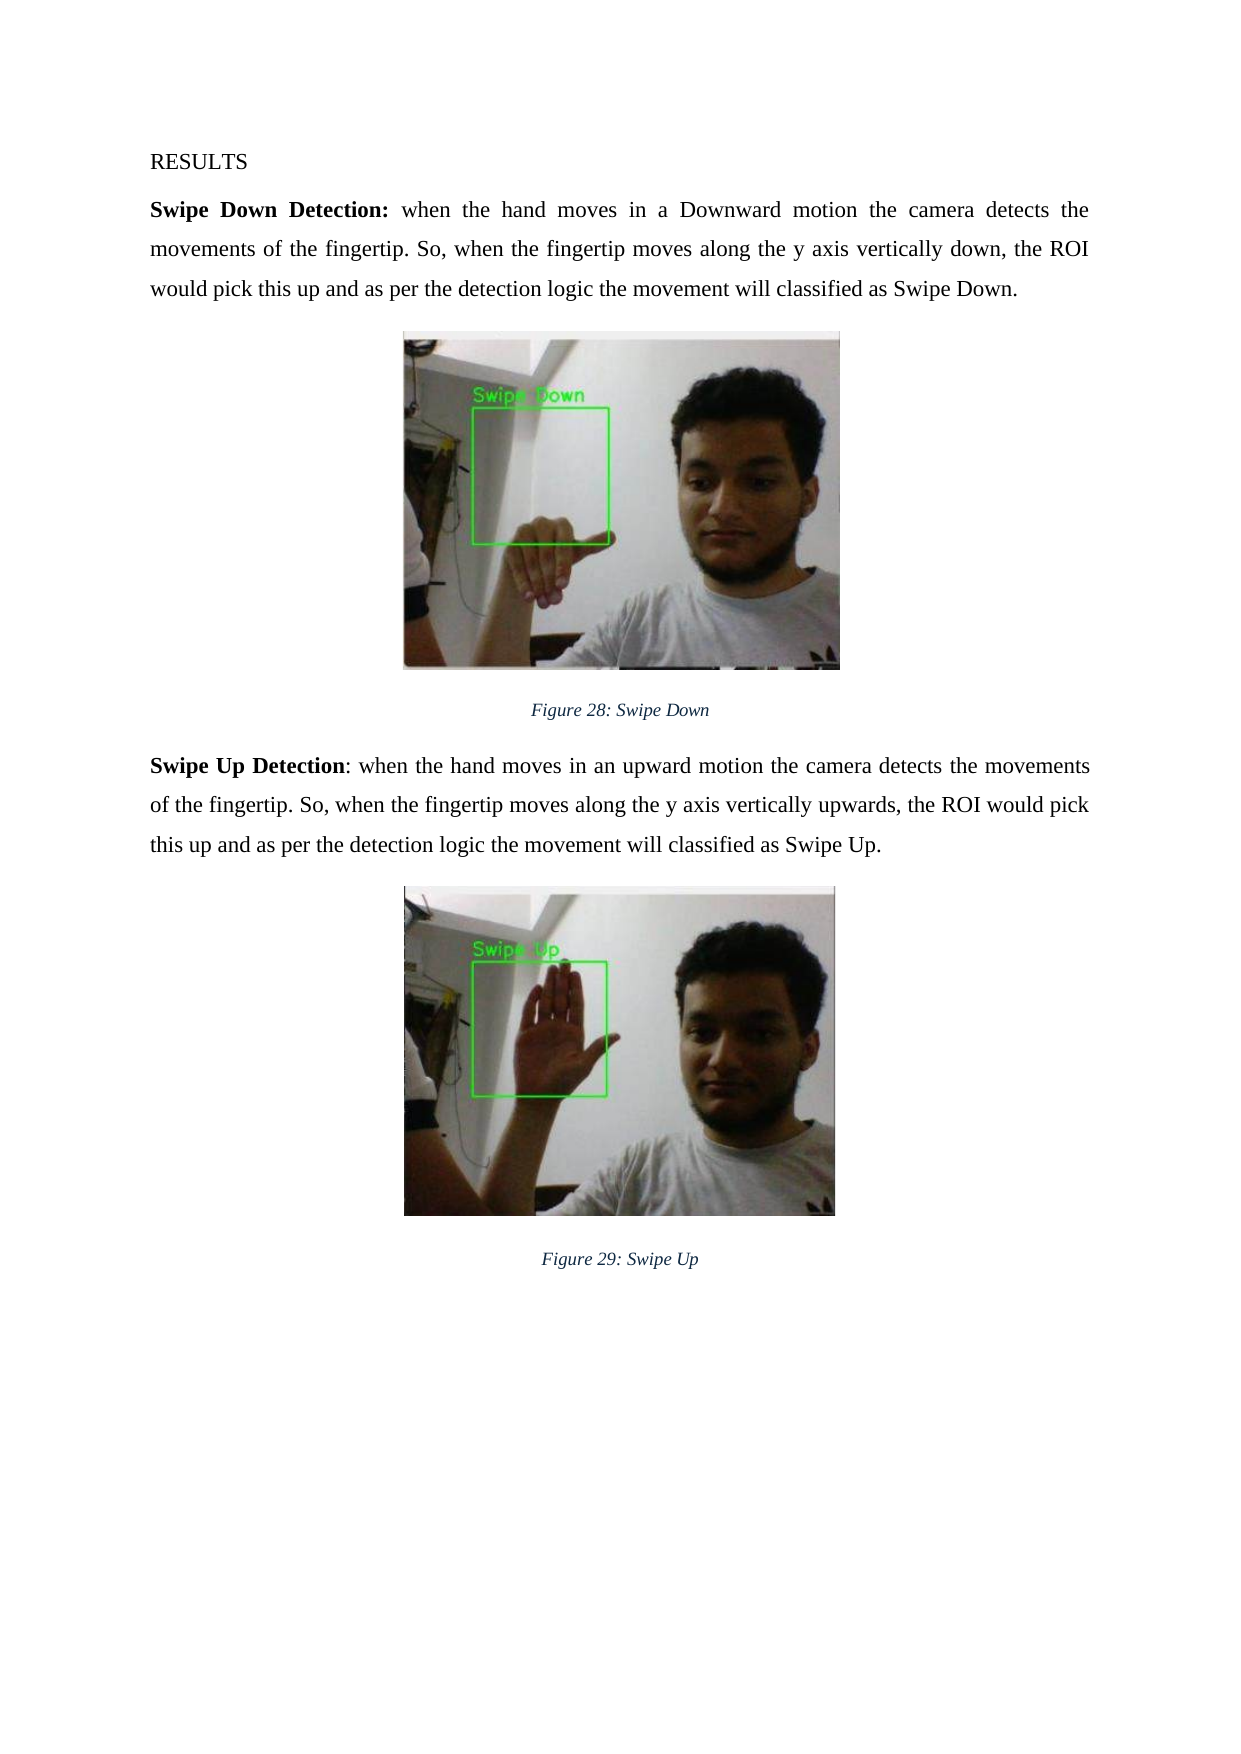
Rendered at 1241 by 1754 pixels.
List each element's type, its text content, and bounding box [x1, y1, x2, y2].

picture [402, 331, 840, 670]
text Figure 28: Swipe Down [137, 699, 1103, 720]
text RESULTS [150, 148, 1219, 174]
text Figure 29: Swipe Up [137, 1248, 1103, 1269]
text Swipe Down Detection: when the hand moves in a Downward motion the camera detects the movements of the fingertip. So, when the fingertip moves along the y axis vertically down, the ROI would pick this up and as per the detection logic the movement will classified as Swipe Down. [150, 196, 1090, 301]
text Swipe Up Detection: when the hand moves in an upward motion the camera detects the movements of the fingertip. So, when the fingertip moves along the y axis vertically upwards, the ROI would pick this up and as per the detection logic the movement will classified as Swipe Up. [150, 752, 1090, 857]
picture [404, 886, 836, 1216]
